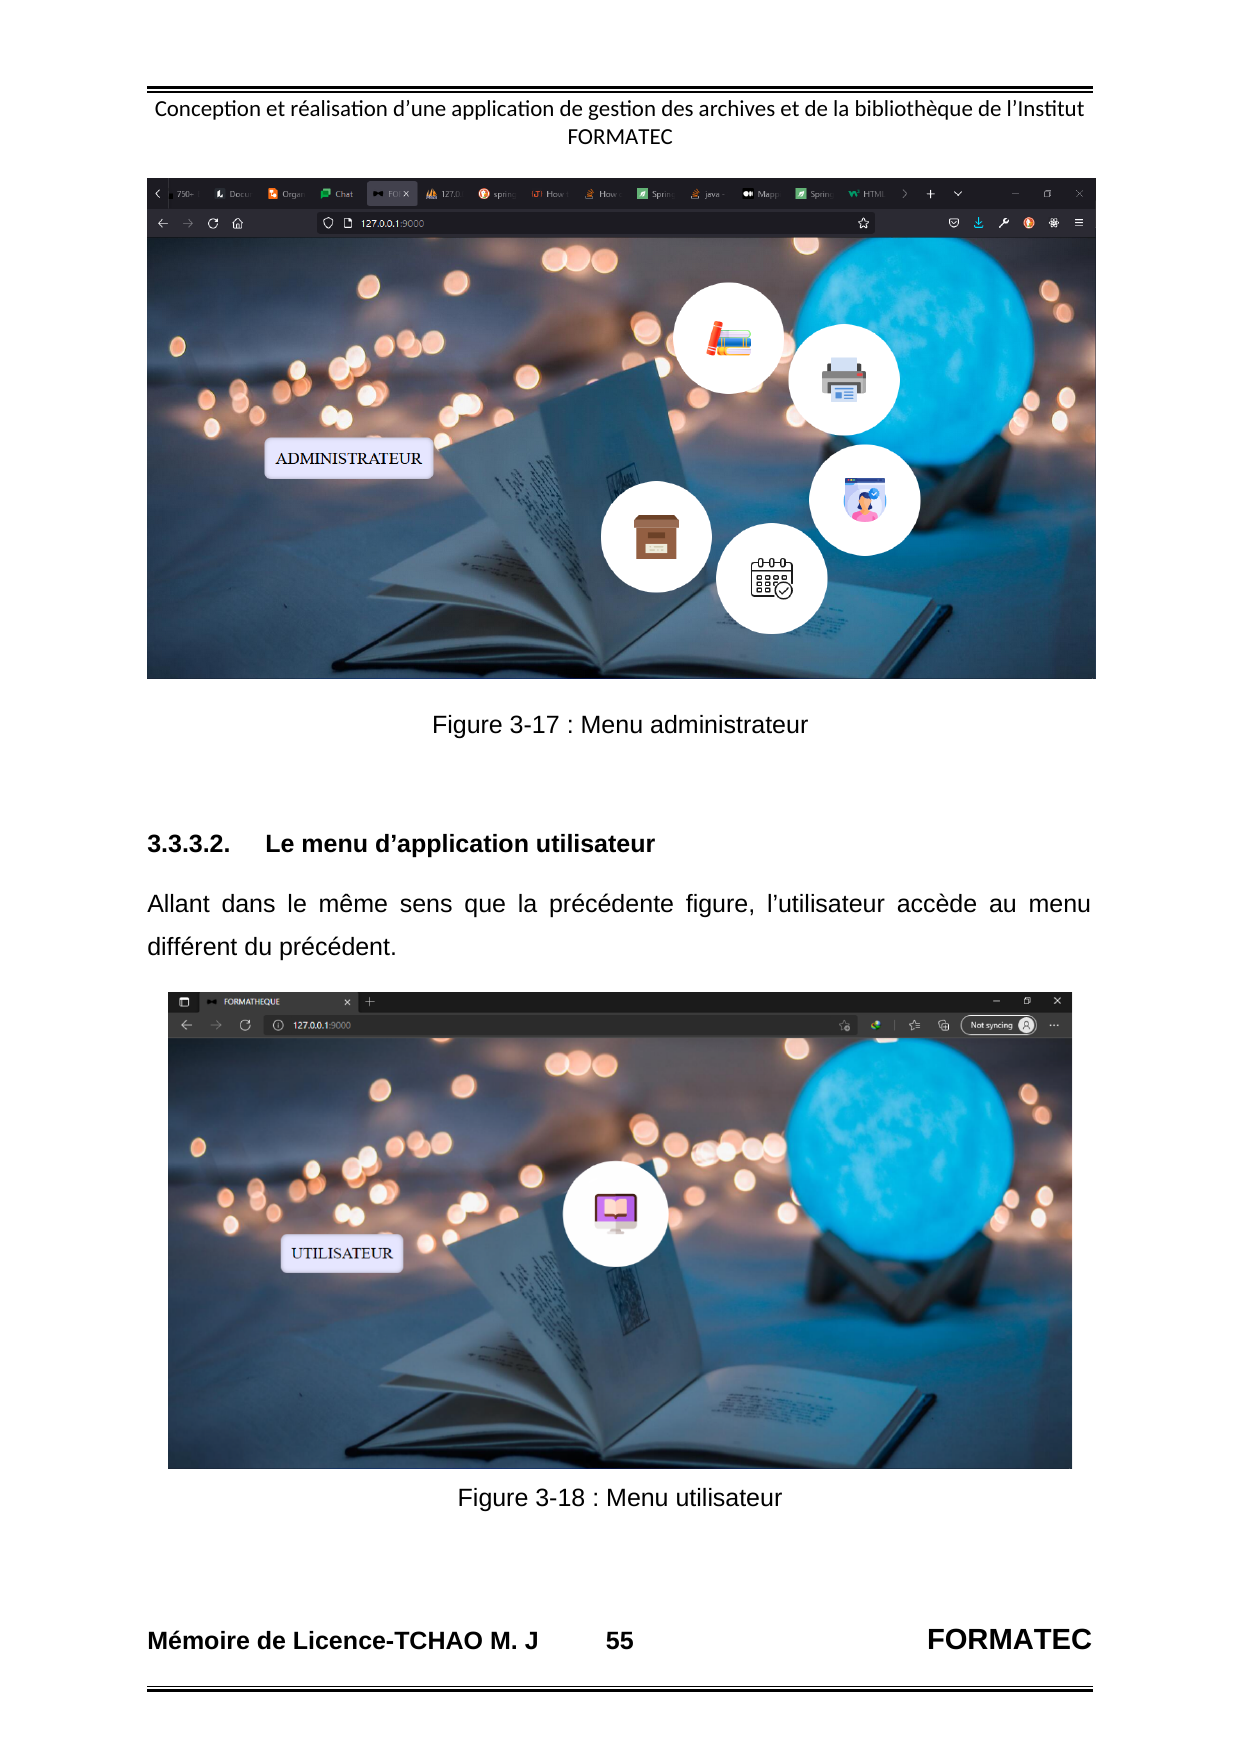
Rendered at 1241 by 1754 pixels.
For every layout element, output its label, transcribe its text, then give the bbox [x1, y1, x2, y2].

picture [168, 992, 1073, 1469]
text Figure 3-17 : Menu administrateur [147, 710, 1093, 738]
list Le menu d’application utilisateur [147, 829, 1093, 858]
text Allant dans le même sens que la précédente figure, l’utilisateur accède au menu différent du précédent. [147, 889, 1093, 961]
picture [147, 178, 1096, 679]
